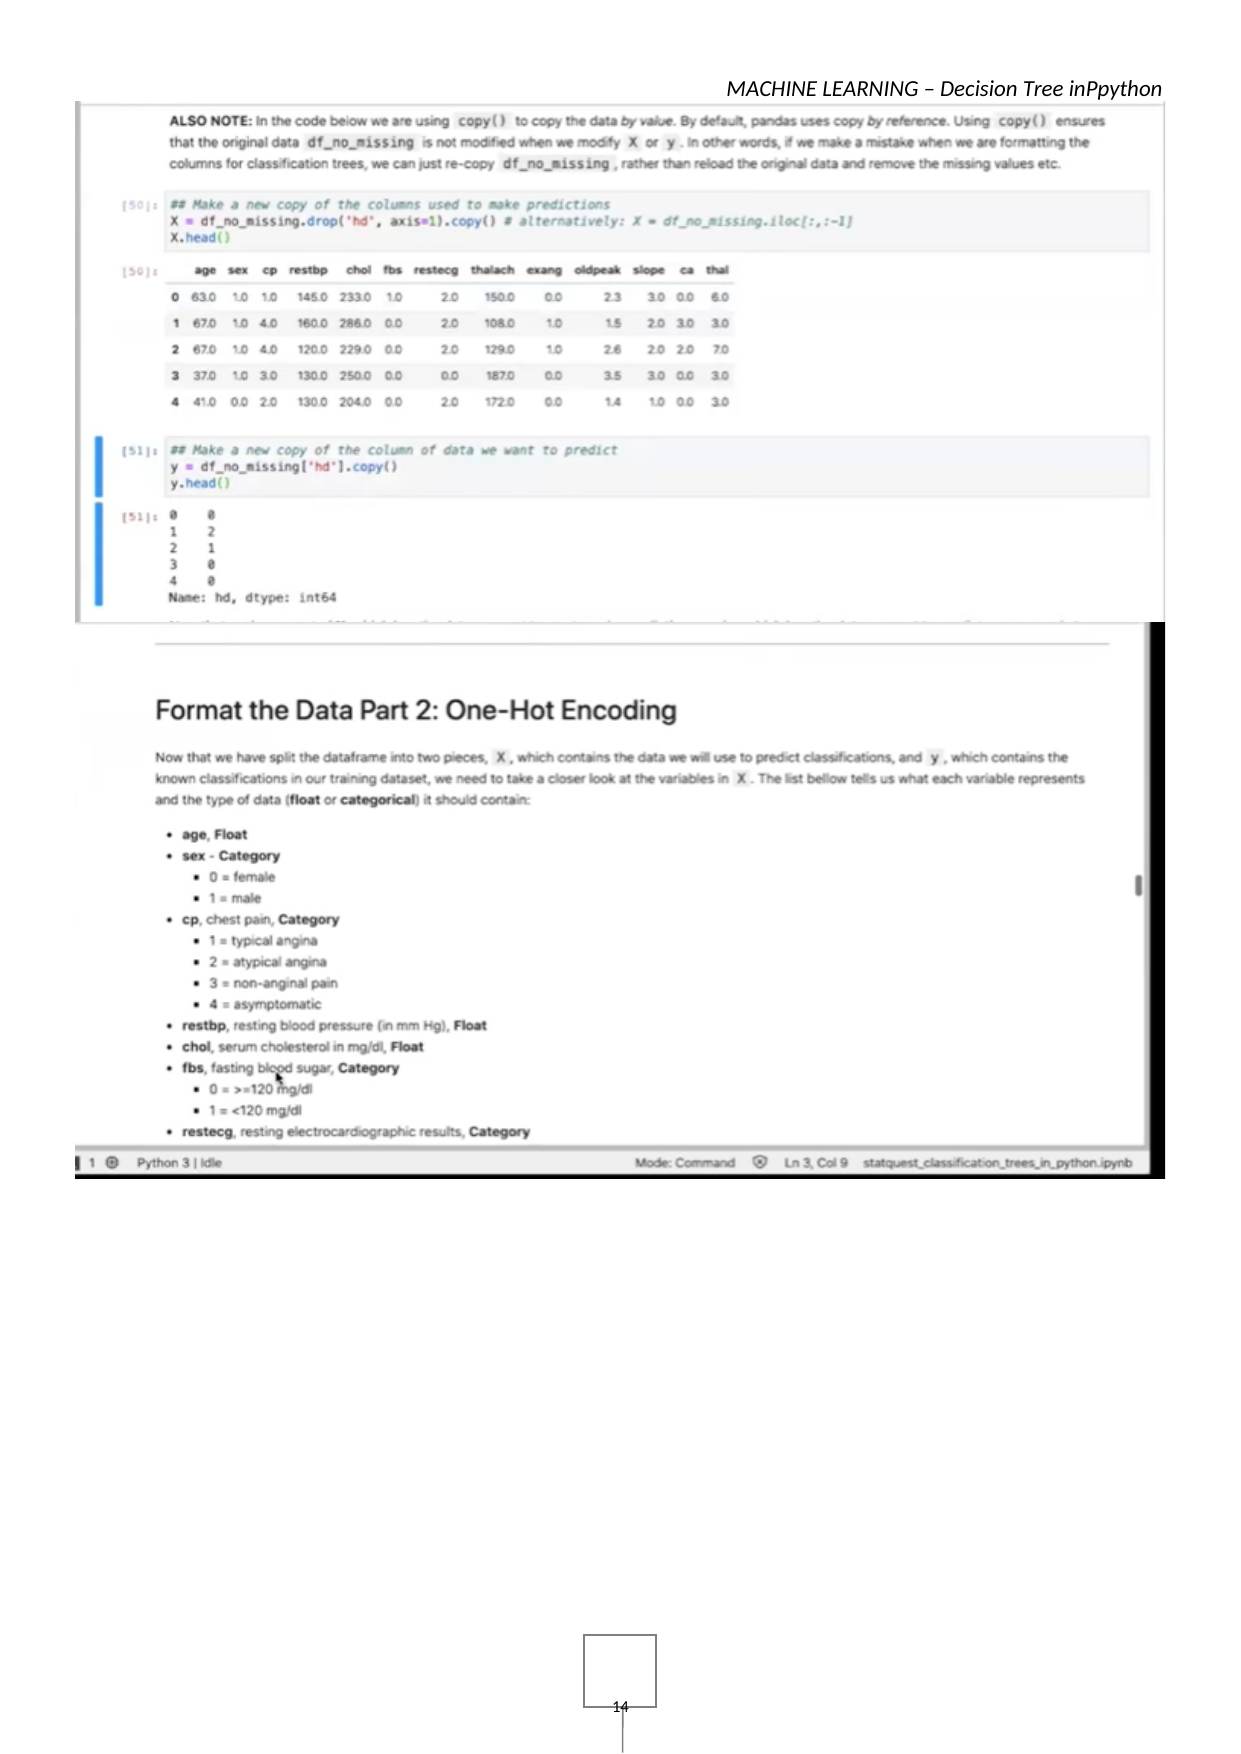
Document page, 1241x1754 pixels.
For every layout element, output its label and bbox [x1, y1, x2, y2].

picture [75, 101, 1166, 1179]
